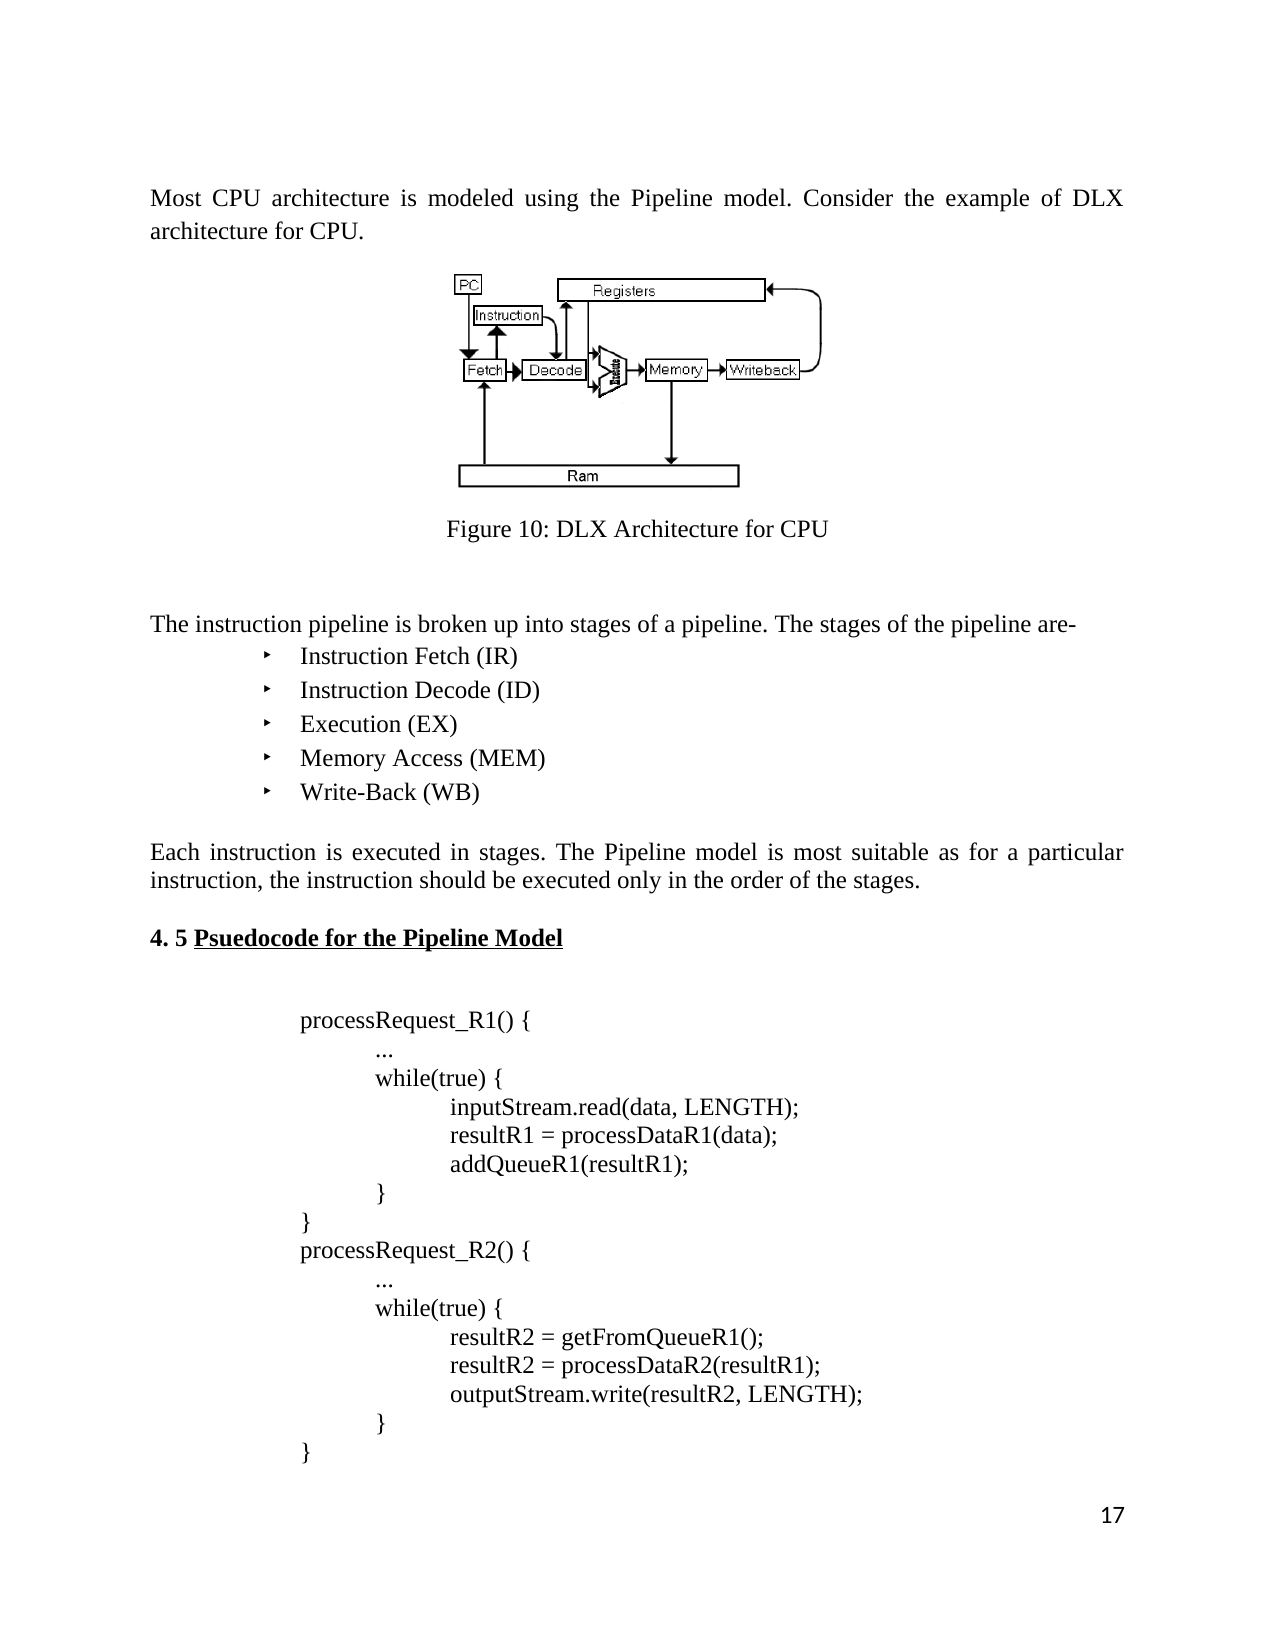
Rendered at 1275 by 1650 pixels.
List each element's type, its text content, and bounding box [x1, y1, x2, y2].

text while(true) { [375, 1293, 1125, 1322]
text resultR2 = getFromQueueR1(); [450, 1322, 1125, 1350]
text resultR2 = processDataR2(resultR1); [450, 1350, 1125, 1379]
text ... [375, 1264, 1125, 1293]
text } [375, 1408, 1125, 1437]
text The instruction pipeline is broken up into stages of a pipeline. The stages of the pipeline are- [150, 609, 1125, 637]
text Each instruction is executed in stages. The Pipeline model is most suitable as for a particular instruction, the instruction should be executed only in the order of the stages. [150, 837, 1125, 894]
list Instruction Fetch (IR) [262, 637, 1125, 672]
list Instruction Decode (ID) [262, 672, 1125, 706]
text resultR1 = processDataR1(data); [450, 1120, 1125, 1149]
text processRequest_R2() { [300, 1235, 1125, 1264]
text 4. 5 Psuedocode for the Pipeline Model [150, 923, 1125, 952]
text Most CPU architecture is modeled using the Pipeline model. Consider the example of DLX architecture for CPU. [150, 183, 1125, 245]
picture [442, 249, 833, 510]
list Write-Back (WB) [262, 774, 1125, 808]
text } [375, 1178, 1125, 1207]
text Figure 10: DLX Architecture for CPU [150, 514, 1125, 543]
text ... [375, 1034, 1125, 1063]
text } [300, 1437, 1125, 1465]
text outputStream.write(resultR2, LENGTH); [450, 1379, 1125, 1408]
text inputStream.read(data, LENGTH); [450, 1092, 1125, 1120]
list Memory Access (MEM) [262, 740, 1125, 774]
text addQueueR1(resultR1); [450, 1149, 1125, 1178]
list Execution (EX) [262, 706, 1125, 740]
text } [300, 1207, 1125, 1235]
text while(true) { [375, 1063, 1125, 1092]
text processRequest_R1() { [300, 1005, 1125, 1034]
